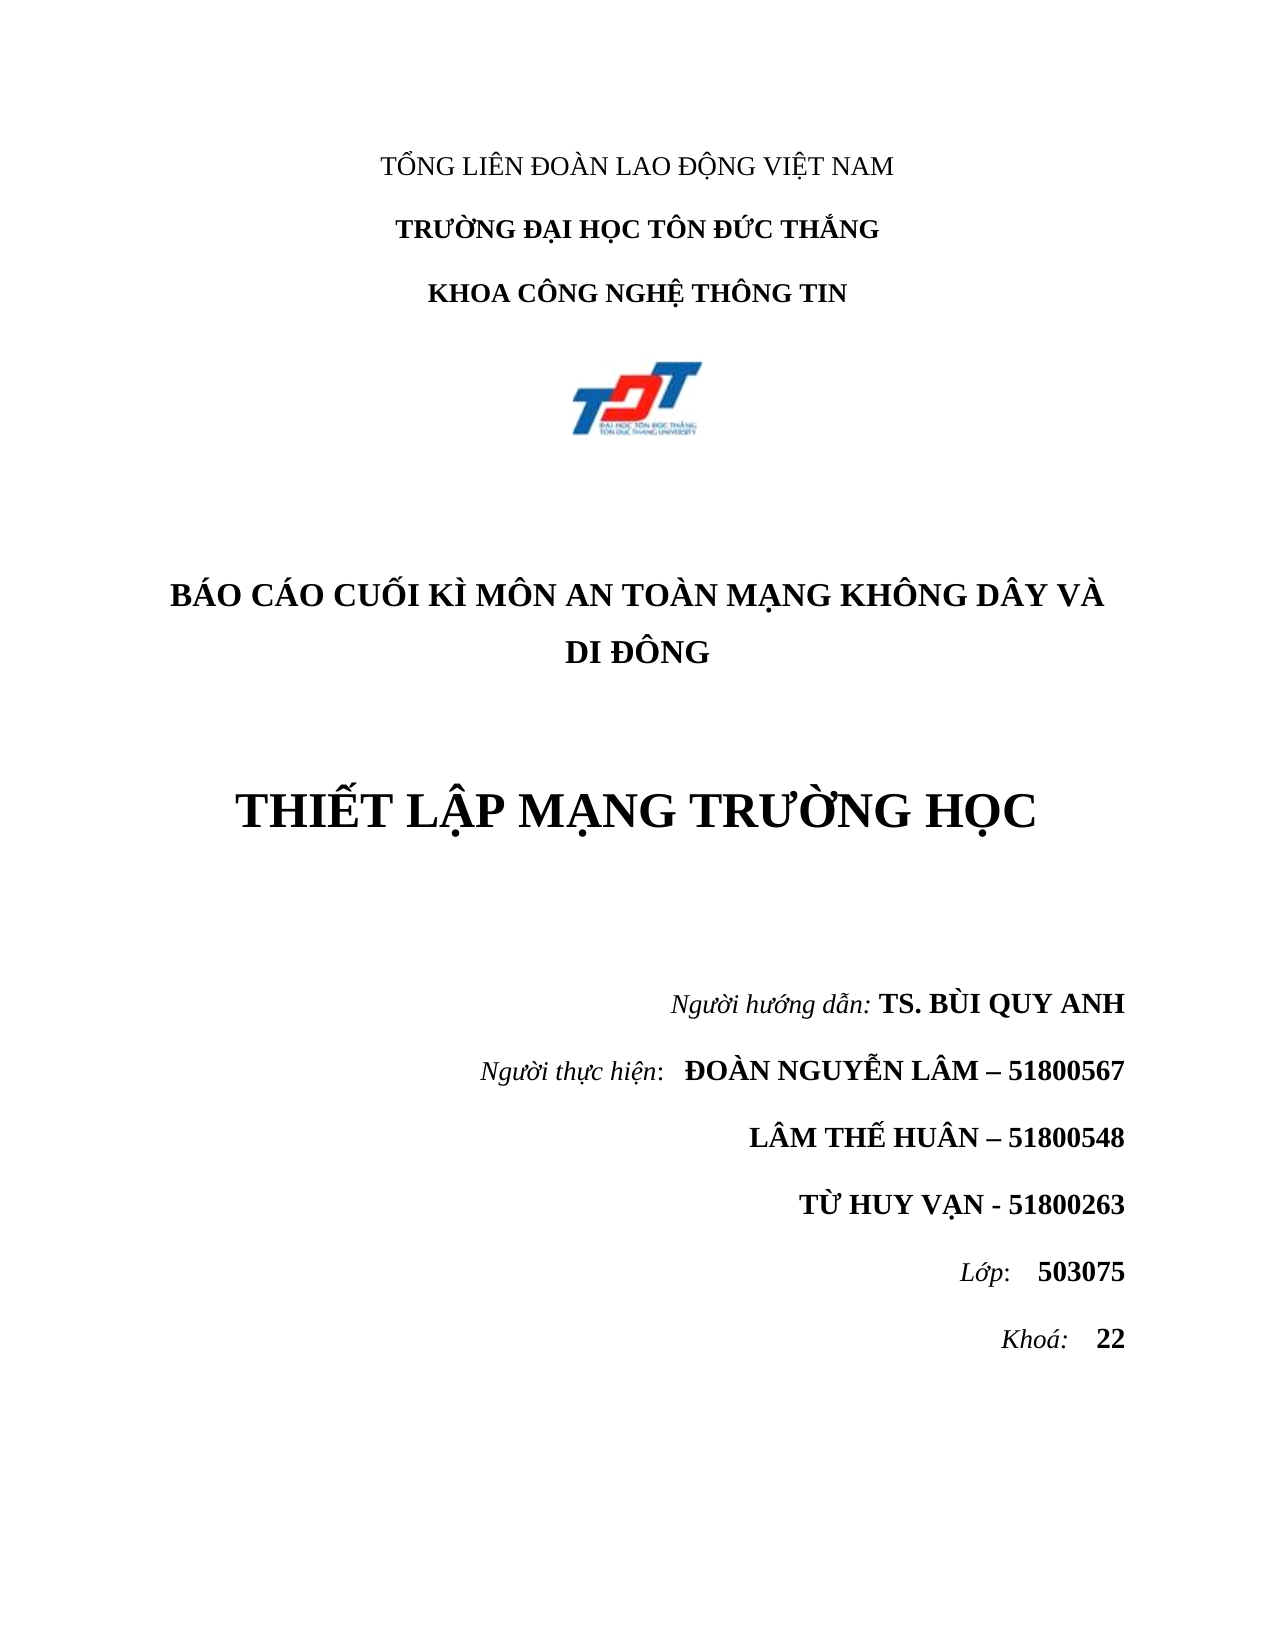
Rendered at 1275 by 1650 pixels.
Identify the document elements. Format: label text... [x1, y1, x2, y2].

picture [572, 341, 703, 464]
text Lớp: 503075 [150, 1254, 1125, 1288]
text Người thực hiện: ĐOÀN NGUYỄN LÂM – 51800567 [150, 1053, 1125, 1087]
text Người hướng dẫn: TS. BÙI QUY ANH [150, 986, 1125, 1020]
text TRƯỜNG ĐẠI HỌC TÔN ĐỨC THẮNG [150, 213, 1125, 244]
text BÁO CÁO CUỐI KÌ MÔN AN TOÀN MẠNG KHÔNG DÂY VÀ DI ĐÔNG [150, 575, 1125, 671]
text KHOA CÔNG NGHỆ THÔNG TIN [150, 277, 1125, 308]
text LÂM THẾ HUÂN – 51800548 [150, 1120, 1125, 1154]
text TỔNG LIÊN ĐOÀN LAO ĐỘNG VIỆT NAM [150, 150, 1125, 181]
text Khoá: 22 [150, 1321, 1125, 1355]
text THIẾT LẬP MẠNG TRƯỜNG HỌC [150, 781, 1125, 838]
text TỪ HUY VẠN - 51800263 [150, 1187, 1125, 1221]
